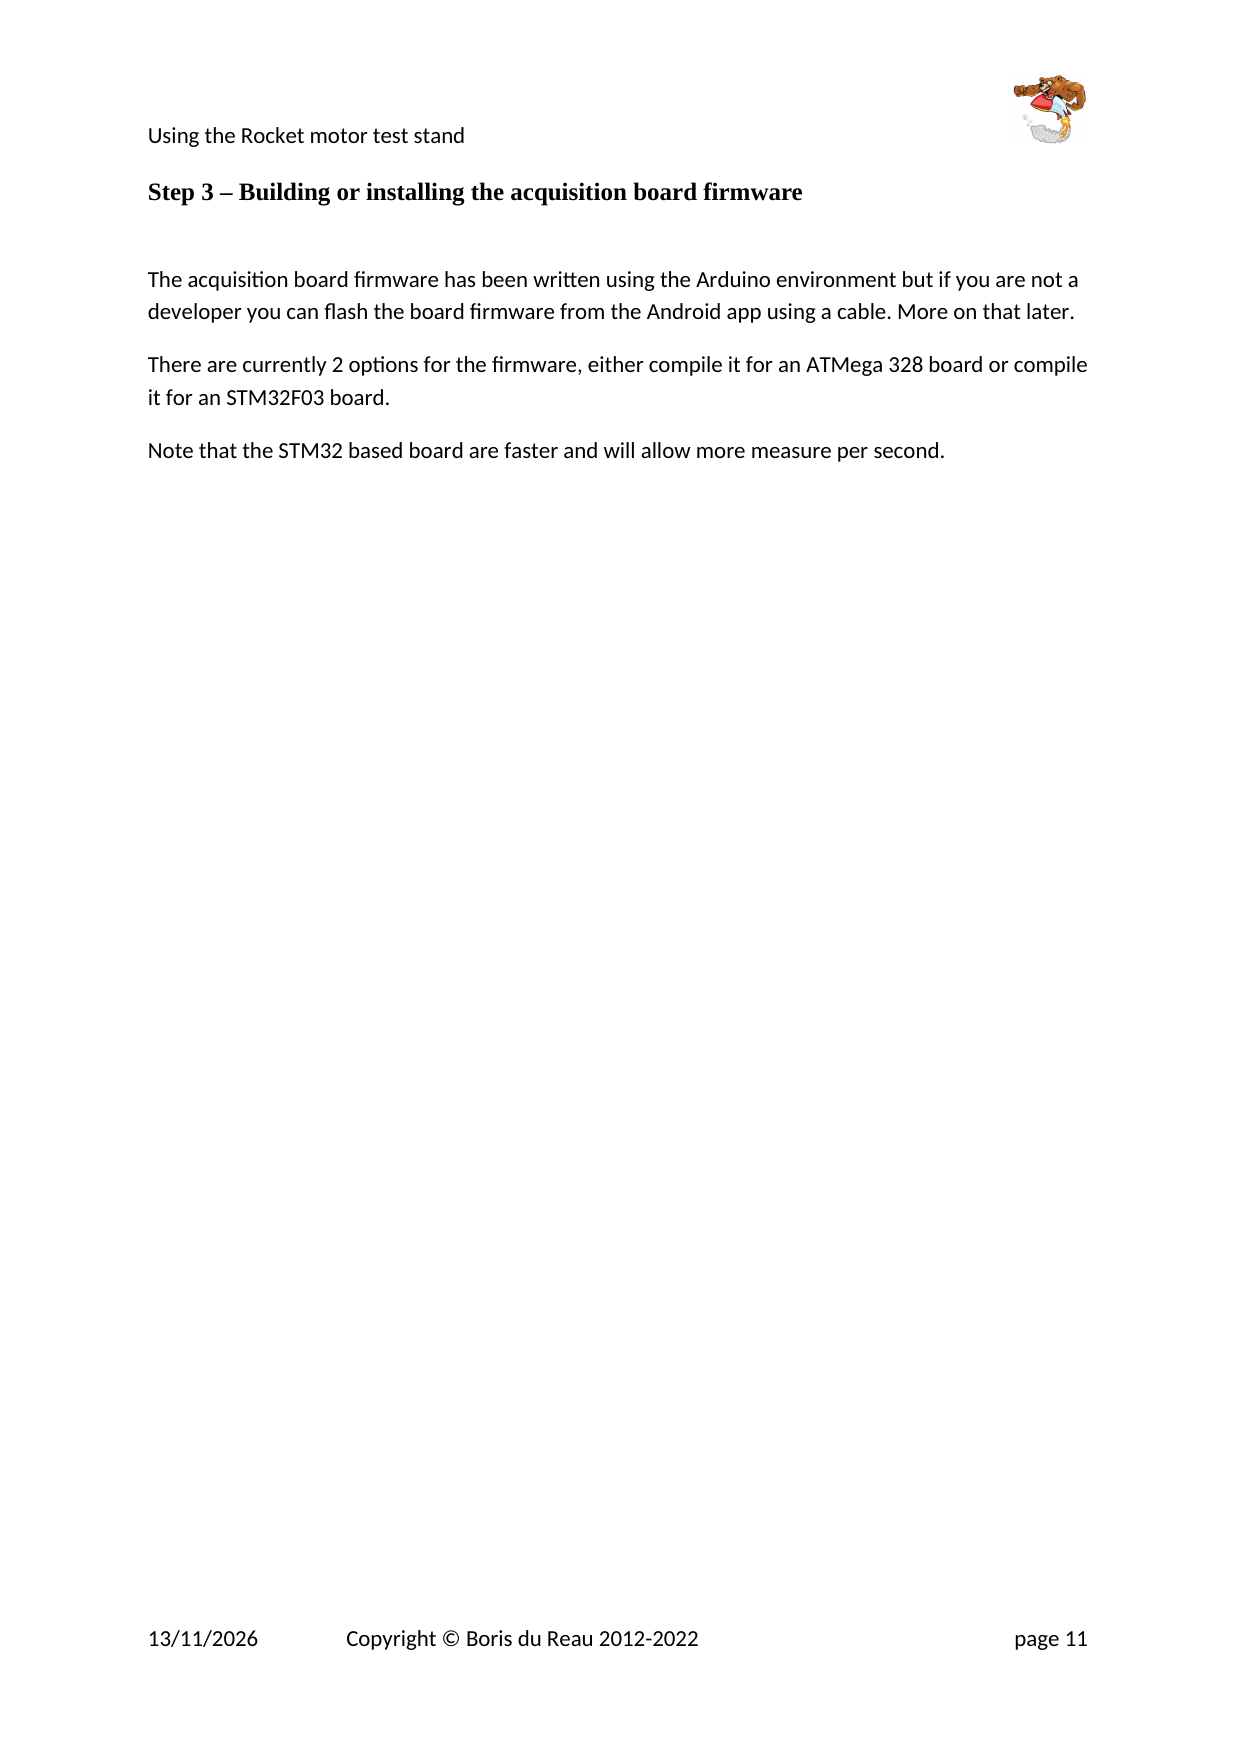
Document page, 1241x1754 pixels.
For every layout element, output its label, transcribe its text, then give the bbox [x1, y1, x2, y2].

text Note that the STM32 based board are faster and will allow more measure per second. [148, 436, 1093, 464]
text There are currently 2 options for the firmware, either compile it for an ATMega 328 board or compile it for an STM32F03 board. [148, 351, 1093, 411]
picture [1012, 73, 1088, 144]
text The acquisition board firmware has been written using the Arduino environment but if you are not a developer you can flash the board firmware from the Android app using a cable. More on that later. [148, 265, 1093, 326]
subtitle Step 3 – Building or installing the acquisition board firmware [148, 177, 1093, 206]
